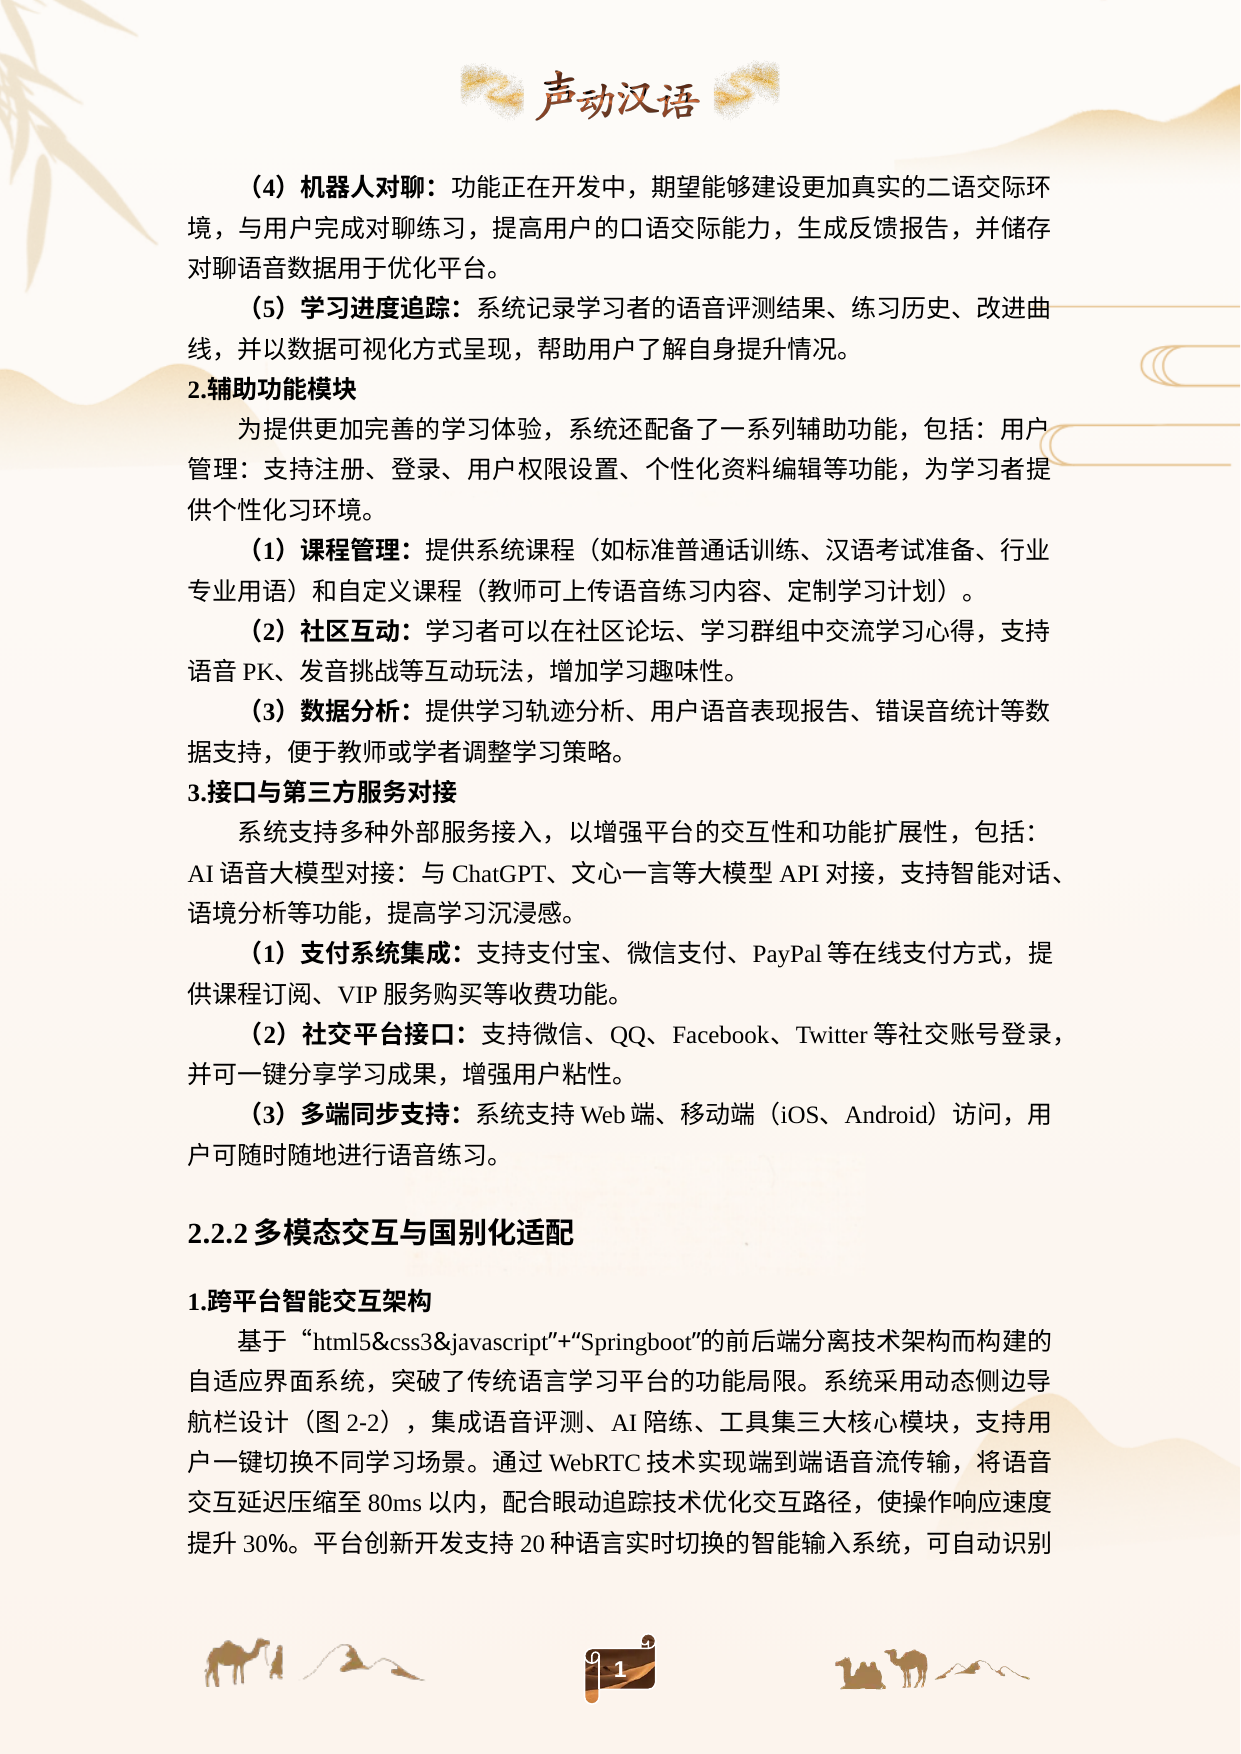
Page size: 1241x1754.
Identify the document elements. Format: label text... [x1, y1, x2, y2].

text （4）机器人对聊：功能正在开发中，期望能够建设更加真实的二语交际环境，与用户完成对聊练习，提高用户的口语交际能力，生成反馈报告，并储存对聊语音数据用于优化平台。 [187, 166, 1053, 287]
subtitle 2.2.2多模态交互与国别化适配 [187, 1190, 1053, 1271]
text 为提供更加完善的学习体验，系统还配备了一系列辅助功能，包括：用户管理：支持注册、登录、用户权限设置、个性化资料编辑等功能，为学习者提供个性化习环境。 [187, 408, 1053, 529]
text （1）支付系统集成：支持支付宝、微信支付、PayPal等在线支付方式，提供课程订阅、VIP服务购买等收费功能。 [187, 932, 1053, 1012]
text 2.辅助功能模块 [187, 367, 1053, 408]
picture [0, 0, 1241, 1754]
text （5）学习进度追踪：系统记录学习者的语音评测结果、练习历史、改进曲线，并以数据可视化方式呈现，帮助用户了解自身提升情况。 [187, 287, 1053, 367]
text （2）社区互动：学习者可以在社区论坛、学习群组中交流学习心得，支持语音PK、发音挑战等互动玩法，增加学习趣味性。 [187, 609, 1053, 690]
text （2）社交平台接口：支持微信、QQ、Facebook、Twitter等社交账号登录，并可一键分享学习成果，增强用户粘性。 [187, 1012, 1053, 1093]
text 系统支持多种外部服务接入，以增强平台的交互性和功能扩展性，包括：AI语音大模型对接：与ChatGPT、文心一言等大模型API对接，支持智能对话、语境分析等功能，提高学习沉浸感。 [187, 811, 1053, 932]
text （3）多端同步支持：系统支持Web端、移动端（iOS、Android）访问，用户可随时随地进行语音练习。 [187, 1093, 1053, 1174]
text （1）课程管理：提供系统课程（如标准普通话训练、汉语考试准备、行业专业用语）和自定义课程（教师可上传语音练习内容、定制学习计划）。 [187, 529, 1053, 609]
text （3）数据分析：提供学习轨迹分析、用户语音表现报告、错误音统计等数据支持，便于教师或学者调整学习策略。 [187, 690, 1053, 771]
text 1.跨平台智能交互架构 [187, 1279, 1053, 1319]
text 3.接口与第三方服务对接 [187, 771, 1053, 811]
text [187, 1319, 1053, 1561]
